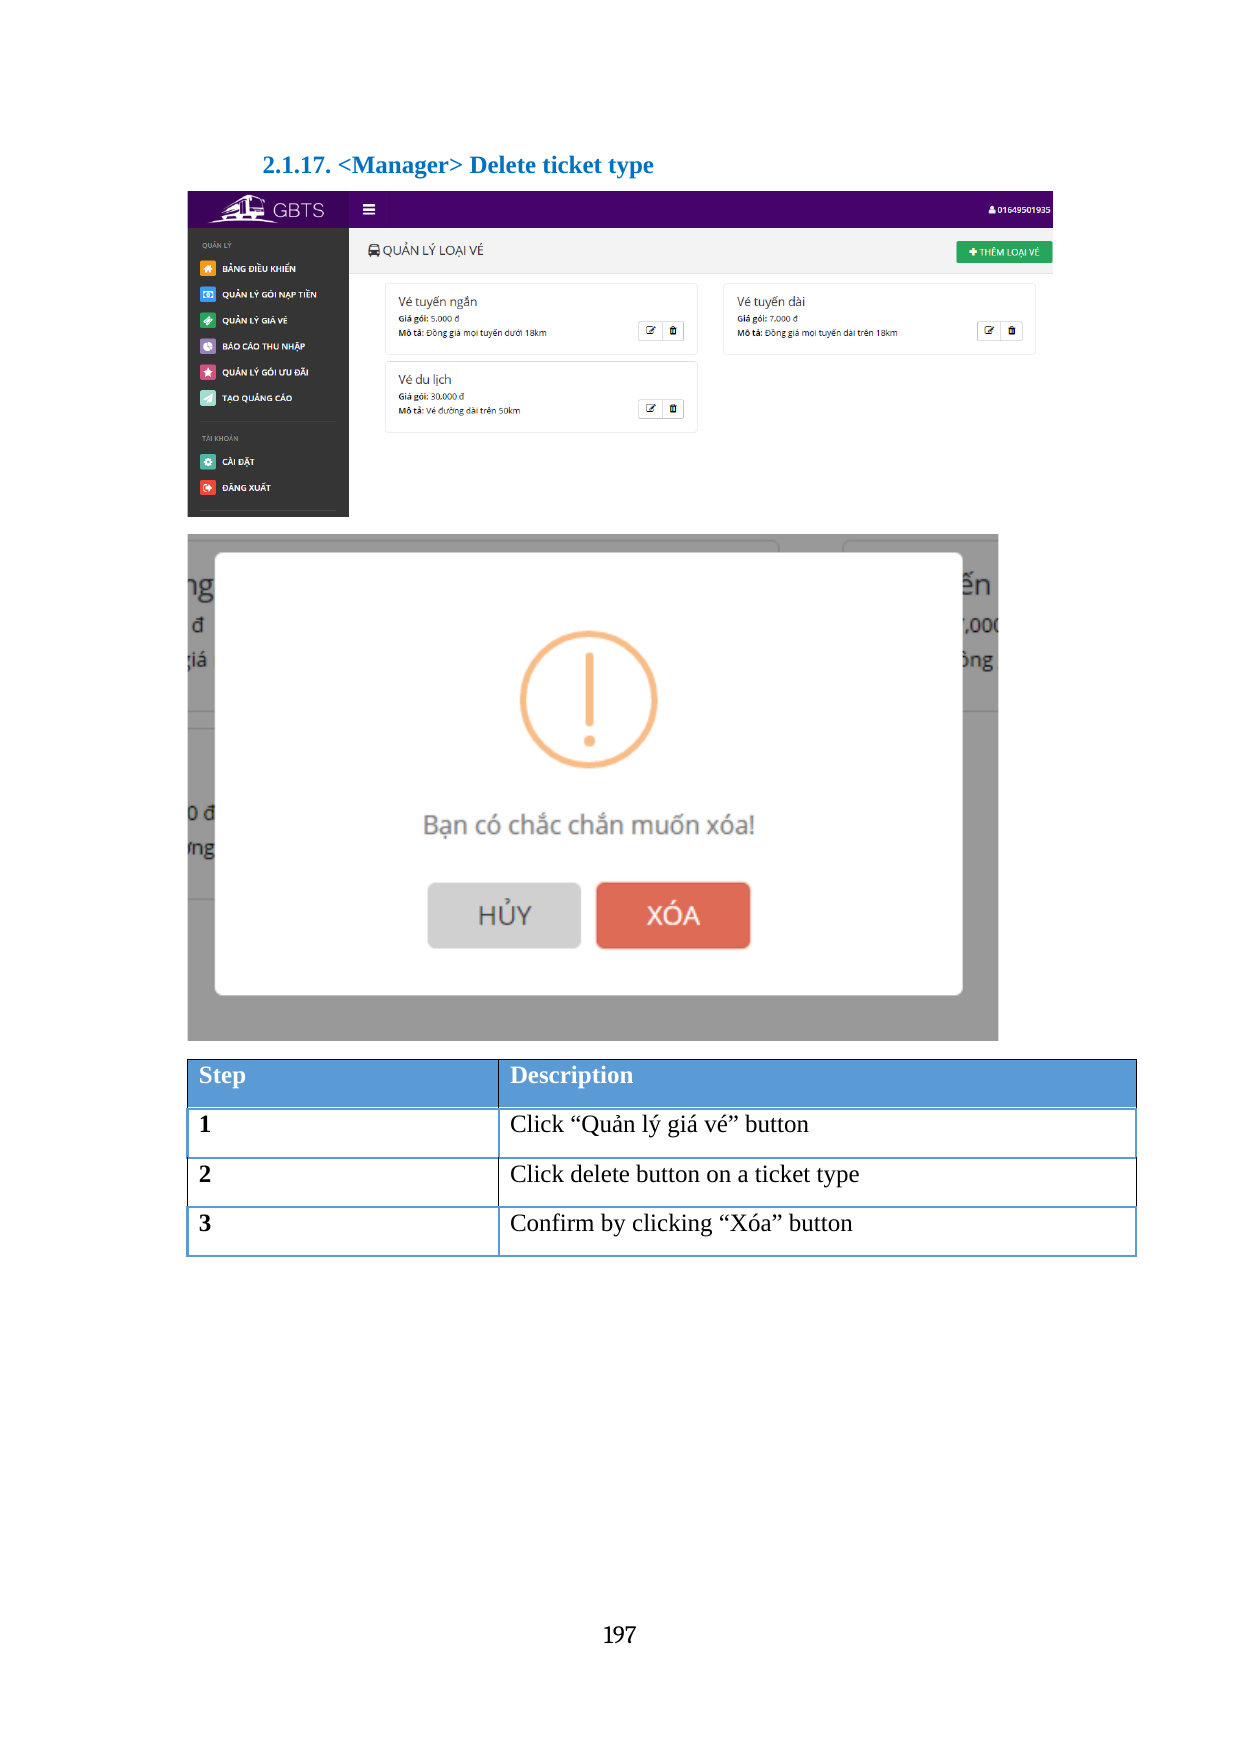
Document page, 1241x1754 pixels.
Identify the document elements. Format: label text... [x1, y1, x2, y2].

picture [187, 534, 999, 1041]
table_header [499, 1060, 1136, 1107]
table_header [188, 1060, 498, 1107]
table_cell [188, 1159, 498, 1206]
text <Manager> Delete ticket type [262, 150, 1053, 179]
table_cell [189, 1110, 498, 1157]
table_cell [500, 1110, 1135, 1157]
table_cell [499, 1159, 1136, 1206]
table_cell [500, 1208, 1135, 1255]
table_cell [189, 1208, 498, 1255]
picture [187, 191, 1053, 517]
